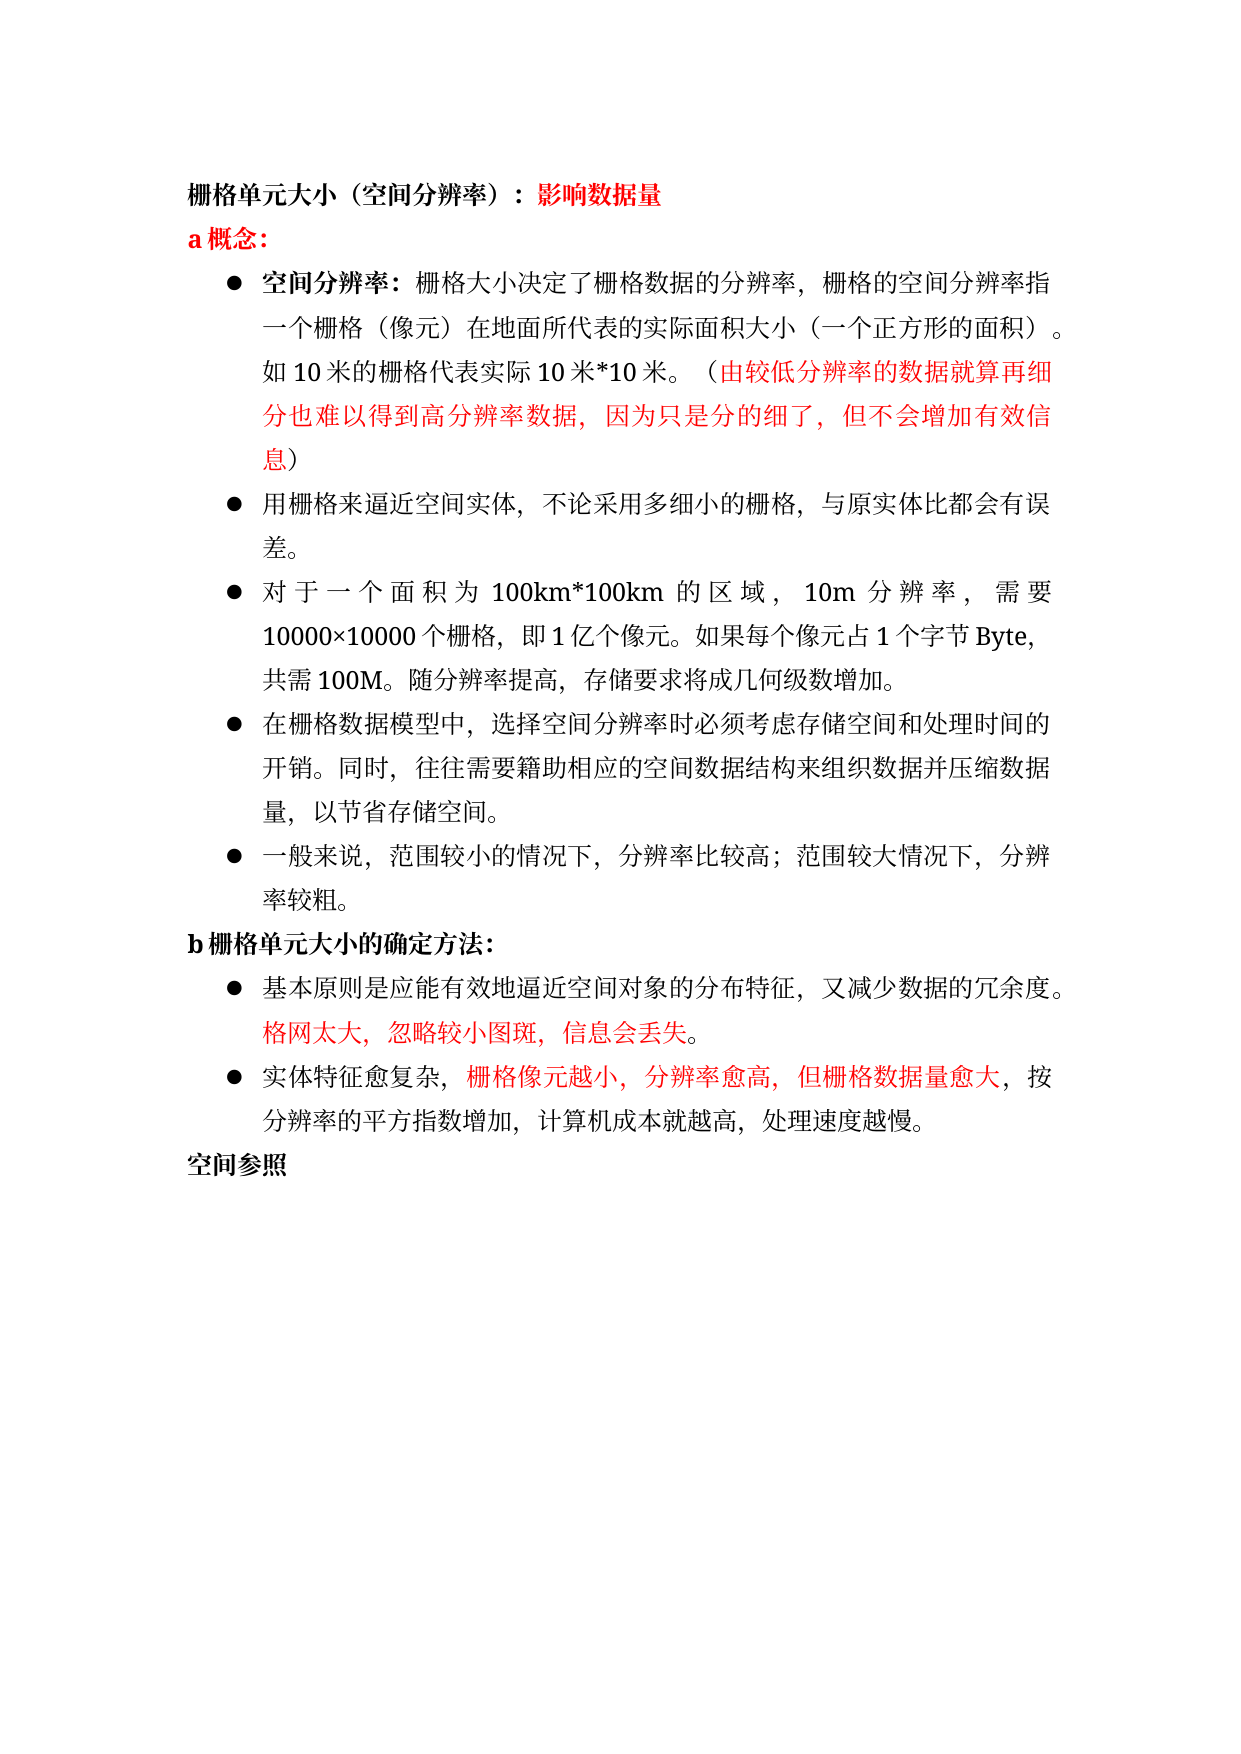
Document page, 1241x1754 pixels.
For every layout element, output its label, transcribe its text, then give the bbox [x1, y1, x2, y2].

text 栅格单元大小（空间分辨率）：影响数据量 [187, 172, 1053, 216]
text 空间参照 [187, 1141, 1053, 1185]
list 用栅格来逼近空间实体，不论采用多细小的栅格，与原实体比都会有误差。 [225, 480, 1053, 568]
list 基本原则是应能有效地逼近空间对象的分布特征，又减少数据的冗余度。格网太大，忽略较小图斑，信息会丢失。 [225, 965, 1053, 1053]
text a概念： [187, 216, 1053, 260]
text b栅格单元大小的确定方法： [187, 921, 1053, 965]
list 一般来说，范围较小的情况下，分辨率比较高；范围较大情况下，分辨率较粗。 [225, 833, 1053, 921]
list 对于一个面积为100km*100km的区域，10m分辨率，需要10000×10000个栅格，即1亿个像元。如果每个像元占1个字节Byte，共需100M。随分辨率提高，存储要求将成几何级数增加。 [225, 568, 1053, 701]
list 在栅格数据模型中，选择空间分辨率时必须考虑存储空间和处理时间的开销。同时，往往需要籍助相应的空间数据结构来组织数据并压缩数据量，以节省存储空间。 [225, 701, 1053, 833]
list 空间分辨率：栅格大小决定了栅格数据的分辨率，栅格的空间分辨率指一个栅格（像元）在地面所代表的实际面积大小（一个正方形的面积）。如10米的栅格代表实际10米*10米。（由较低分辨率的数据就算再细分也难以得到高分辨率数据，因为只是分的细了，但不会增加有效信息） [225, 260, 1053, 480]
list 实体特征愈复杂，栅格像元越小，分辨率愈高，但栅格数据量愈大，按分辨率的平方指数增加，计算机成本就越高，处理速度越慢。 [225, 1053, 1053, 1141]
